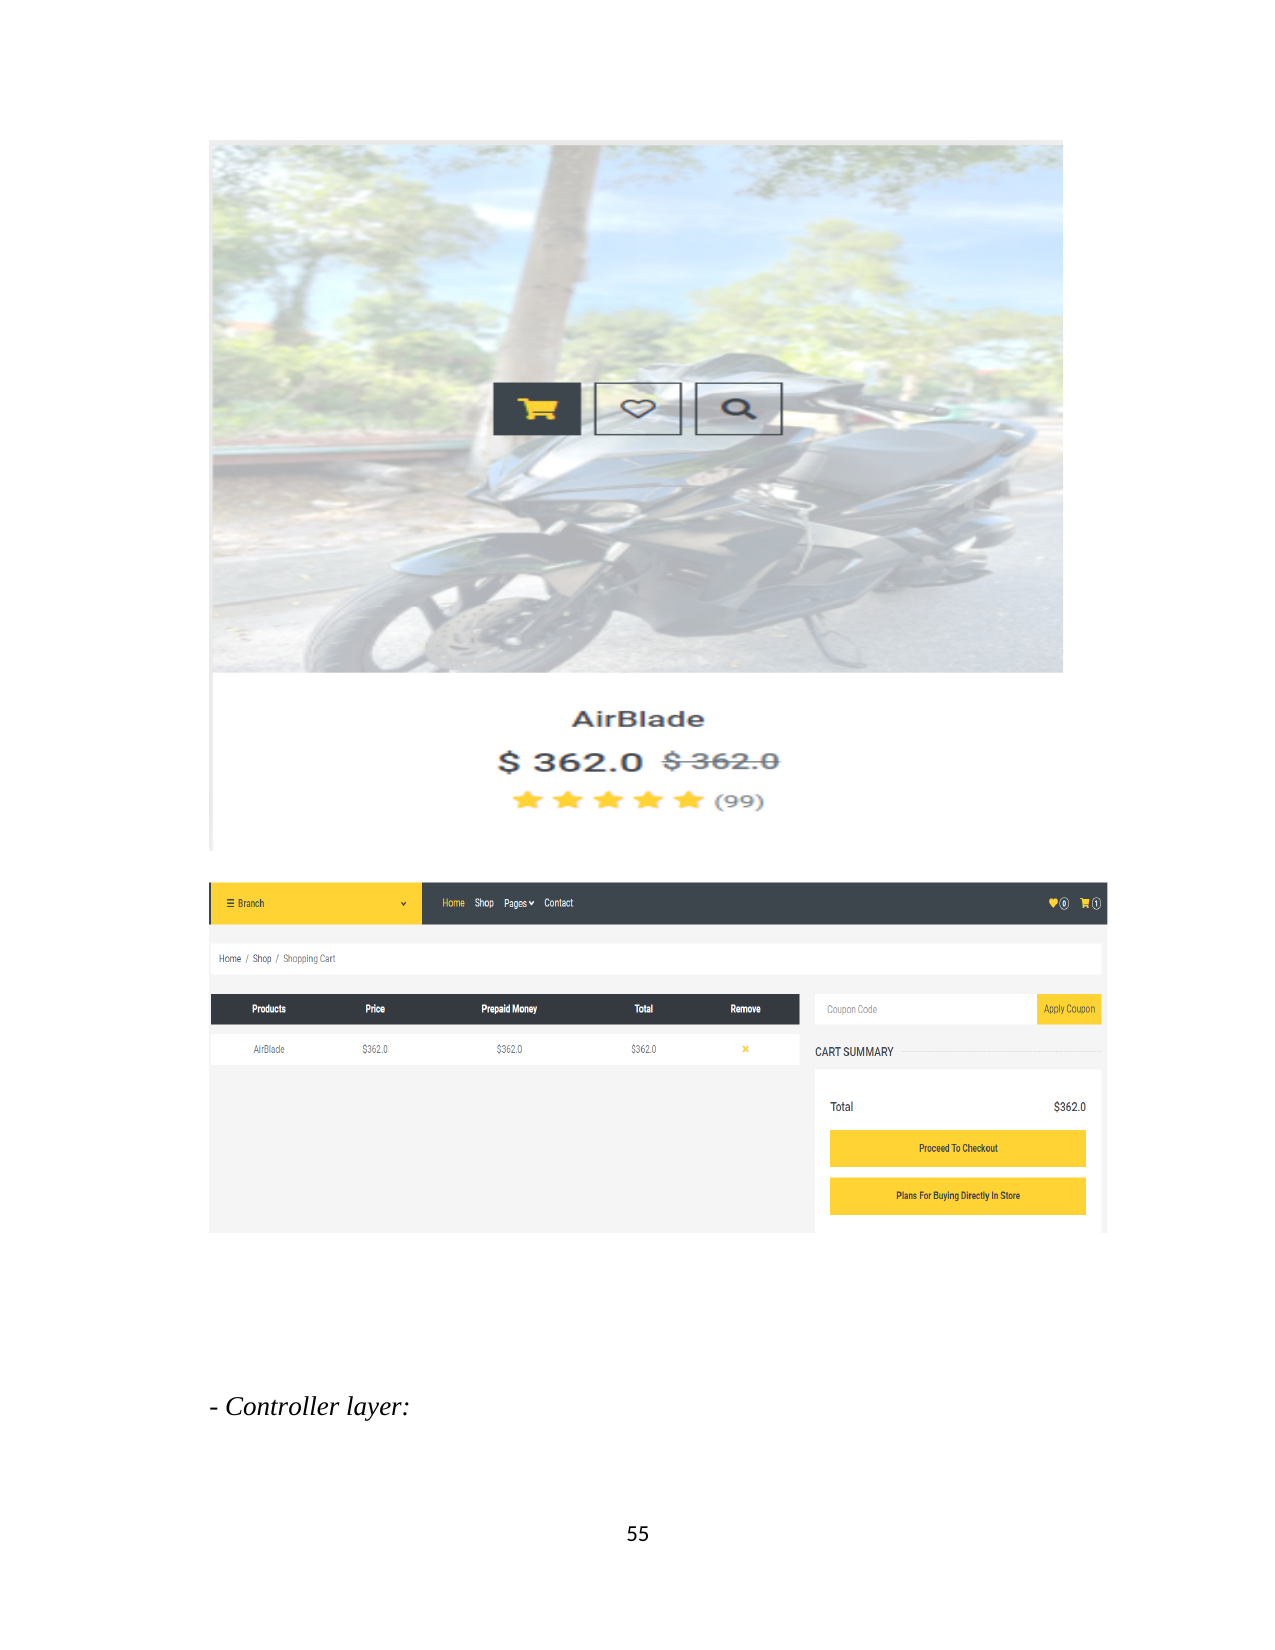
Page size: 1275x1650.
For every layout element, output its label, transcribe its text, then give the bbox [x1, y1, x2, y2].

picture [209, 881, 1108, 1233]
picture [209, 140, 1064, 851]
text - Controller layer: [187, 1390, 1125, 1421]
